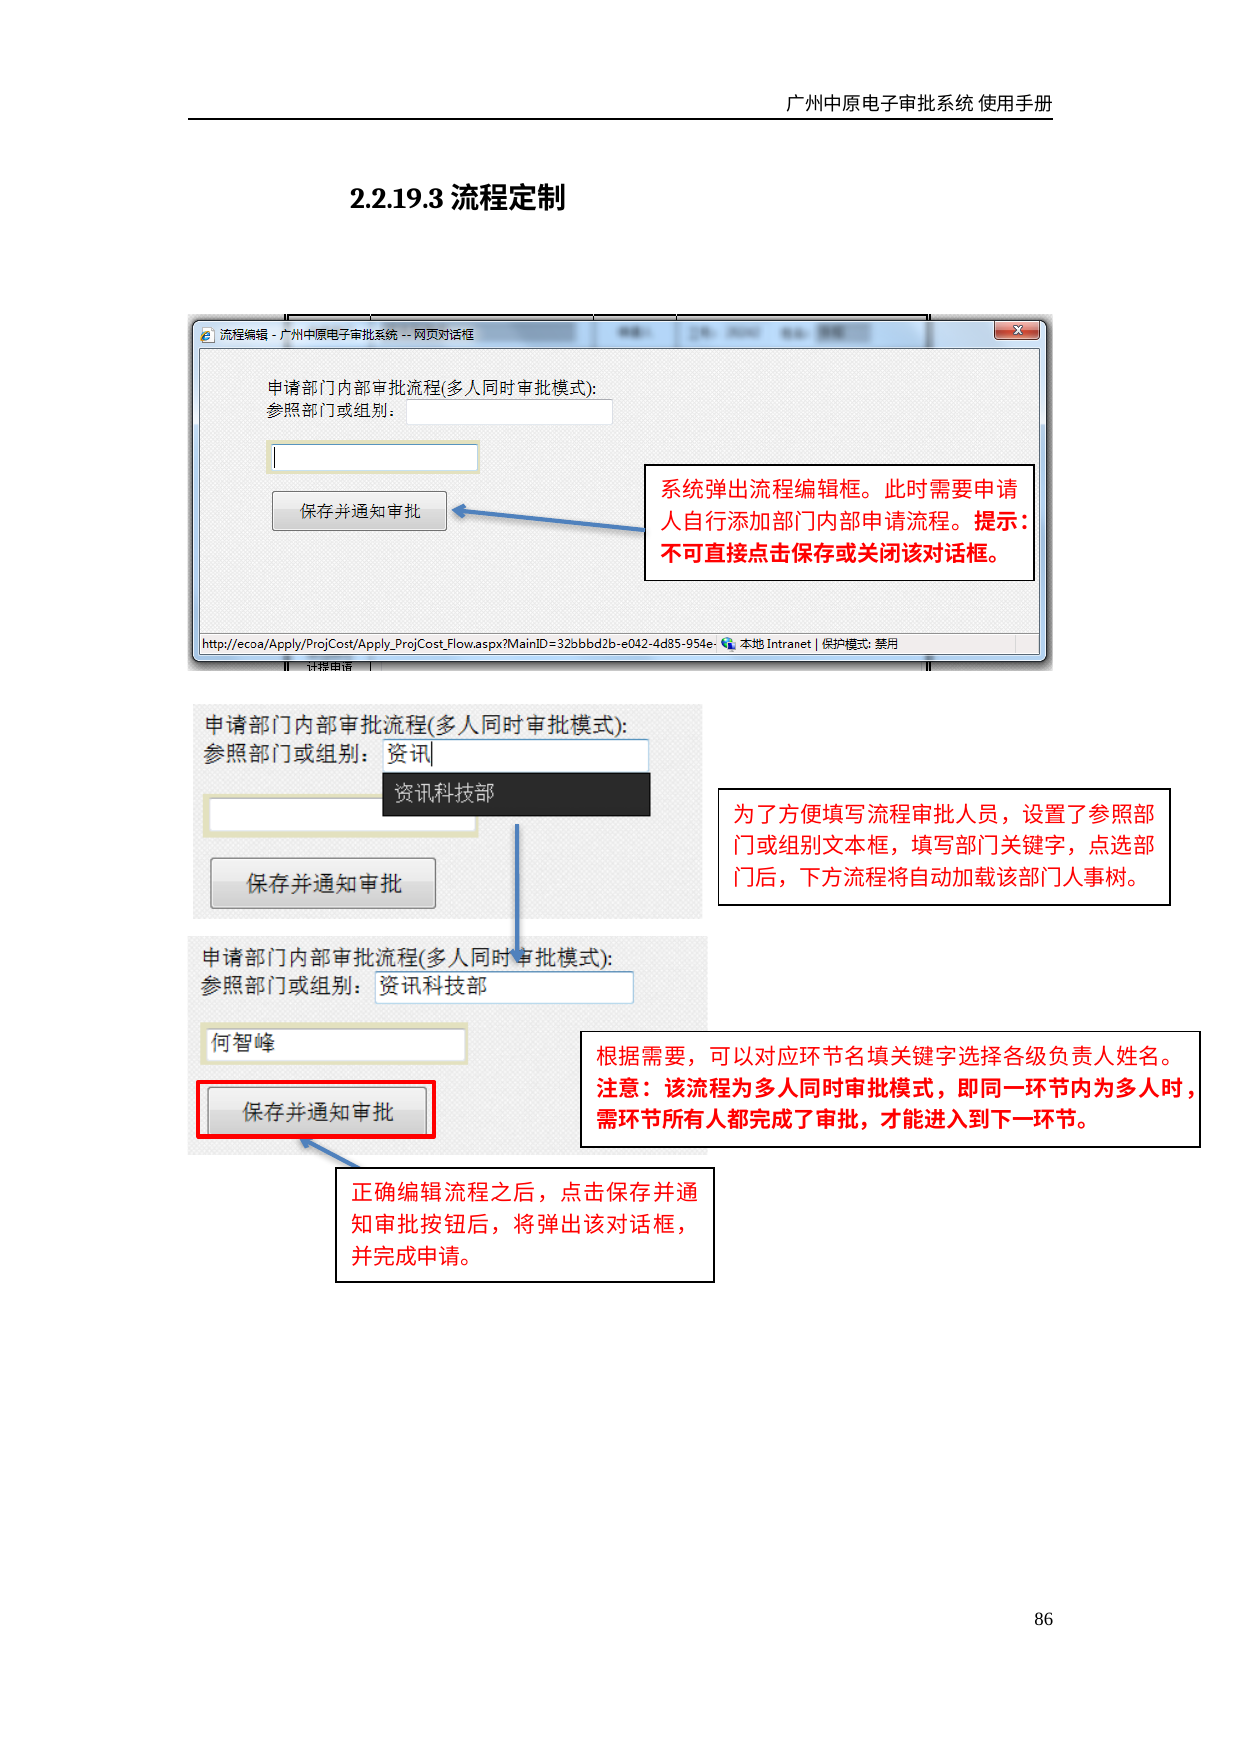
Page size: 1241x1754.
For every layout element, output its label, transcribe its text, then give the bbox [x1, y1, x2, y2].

picture [193, 704, 703, 919]
subtitle 流程定制 [350, 163, 1053, 228]
picture [200, 1084, 432, 1134]
picture [187, 314, 1053, 671]
picture [187, 936, 708, 1155]
